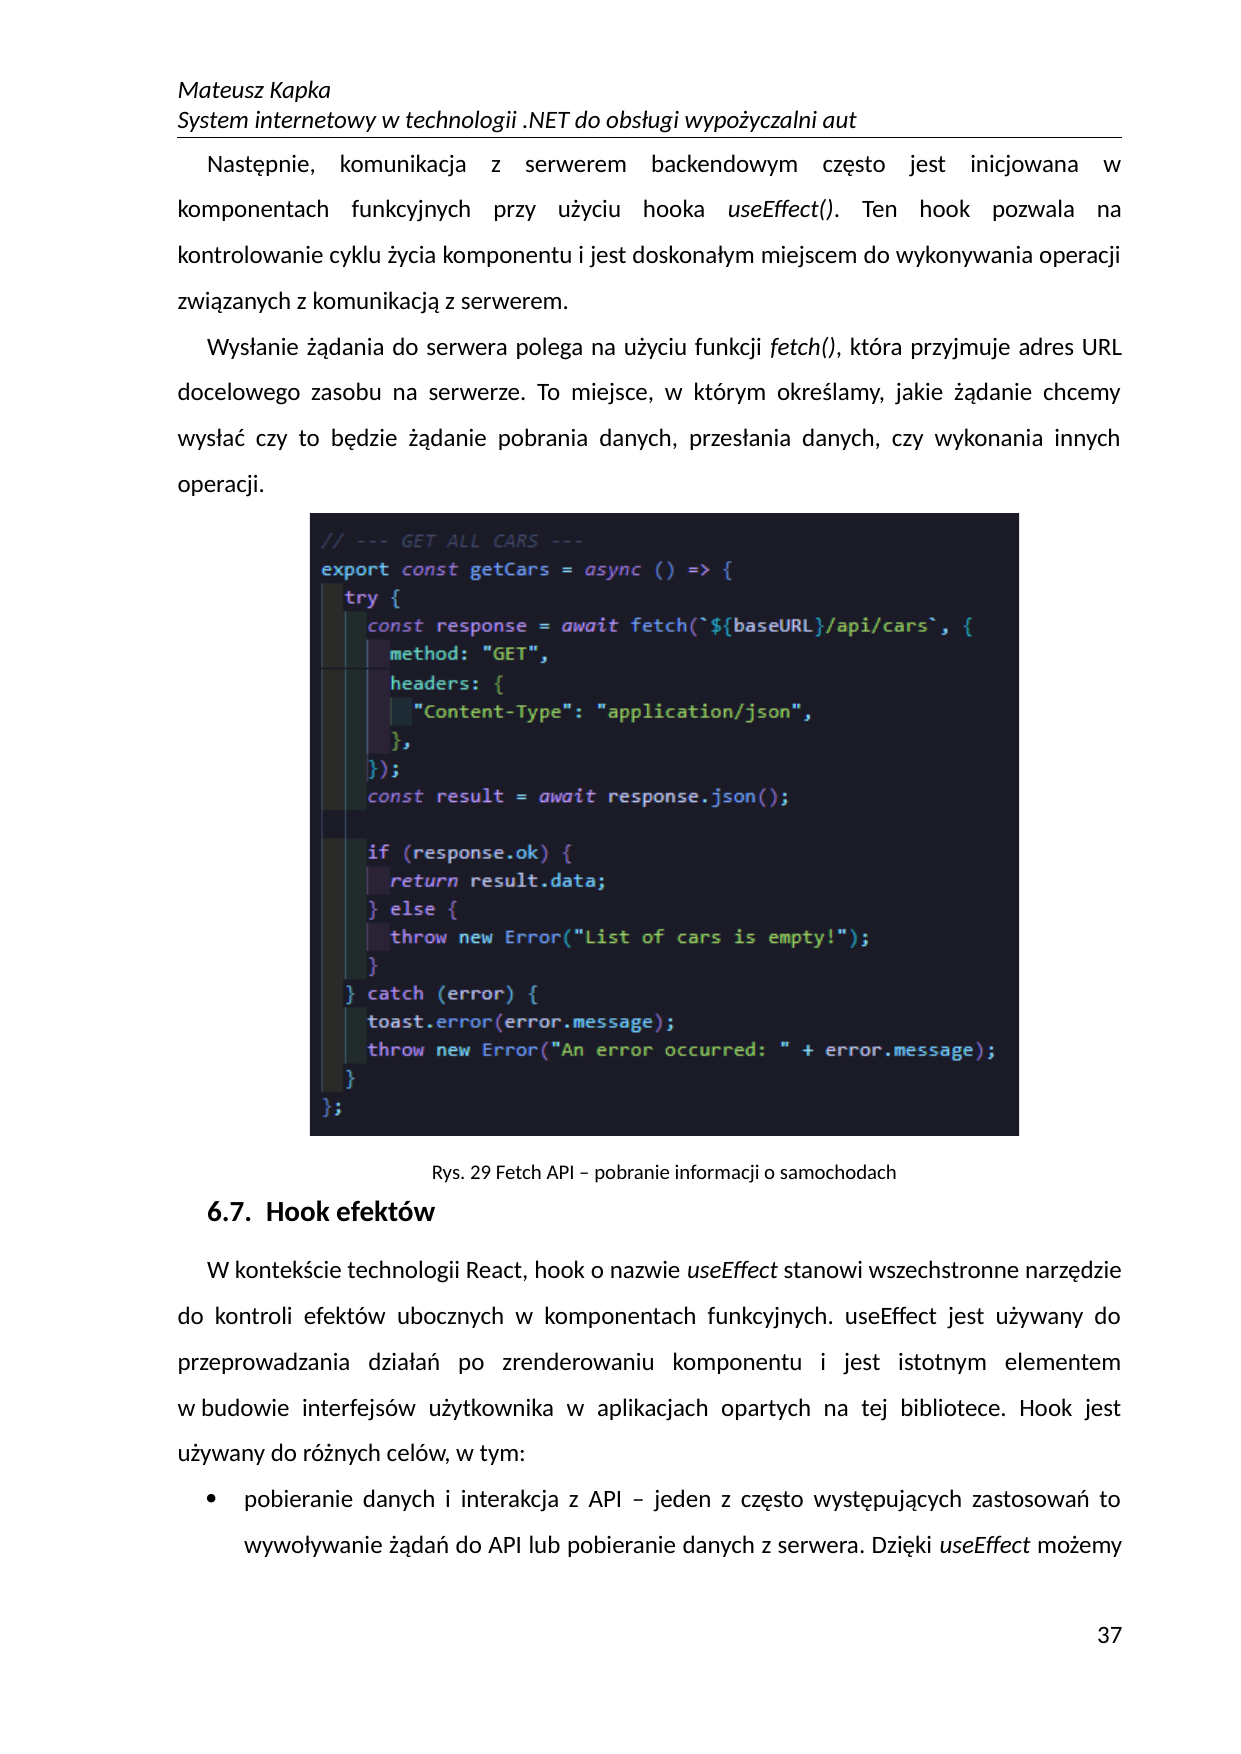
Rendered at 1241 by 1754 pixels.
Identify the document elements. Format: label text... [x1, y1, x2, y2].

text Rys. 29 Fetch API – pobranie informacji o samochodach [177, 1159, 1122, 1184]
picture [309, 513, 1020, 1136]
text Wysłanie żądania do serwera polega na użyciu funkcji fetch(), która przyjmuje adres URL docelowego zasobu na serwerze. To miejsce, w którym określamy, jakie żądanie chcemy wysłać czy to będzie żądanie pobrania danych, przesłania danych, czy wykonania innych operacji. [177, 331, 1122, 498]
text Następnie, komunikacja z serwerem backendowym często jest inicjowana w komponentach funkcyjnych przy użyciu hooka useEffect(). Ten hook pozwala na kontrolowanie cyklu życia komponentu i jest doskonałym miejscem do wykonywania operacji związanych z komunikacją z serwerem. [177, 148, 1122, 315]
subtitle Hook efektów [207, 1193, 1122, 1228]
text W kontekście technologii React, hook o nazwie useEffect stanowi wszechstronne narzędzie do kontroli efektów ubocznych w komponentach funkcyjnych. useEffect jest używany do przeprowadzania działań po zrenderowaniu komponentu i jest istotnym elementem w budowie interfejsów użytkownika w aplikacjach opartych na tej bibliotece. Hook jest używany do różnych celów, w tym: [177, 1254, 1122, 1468]
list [207, 1483, 1122, 1559]
